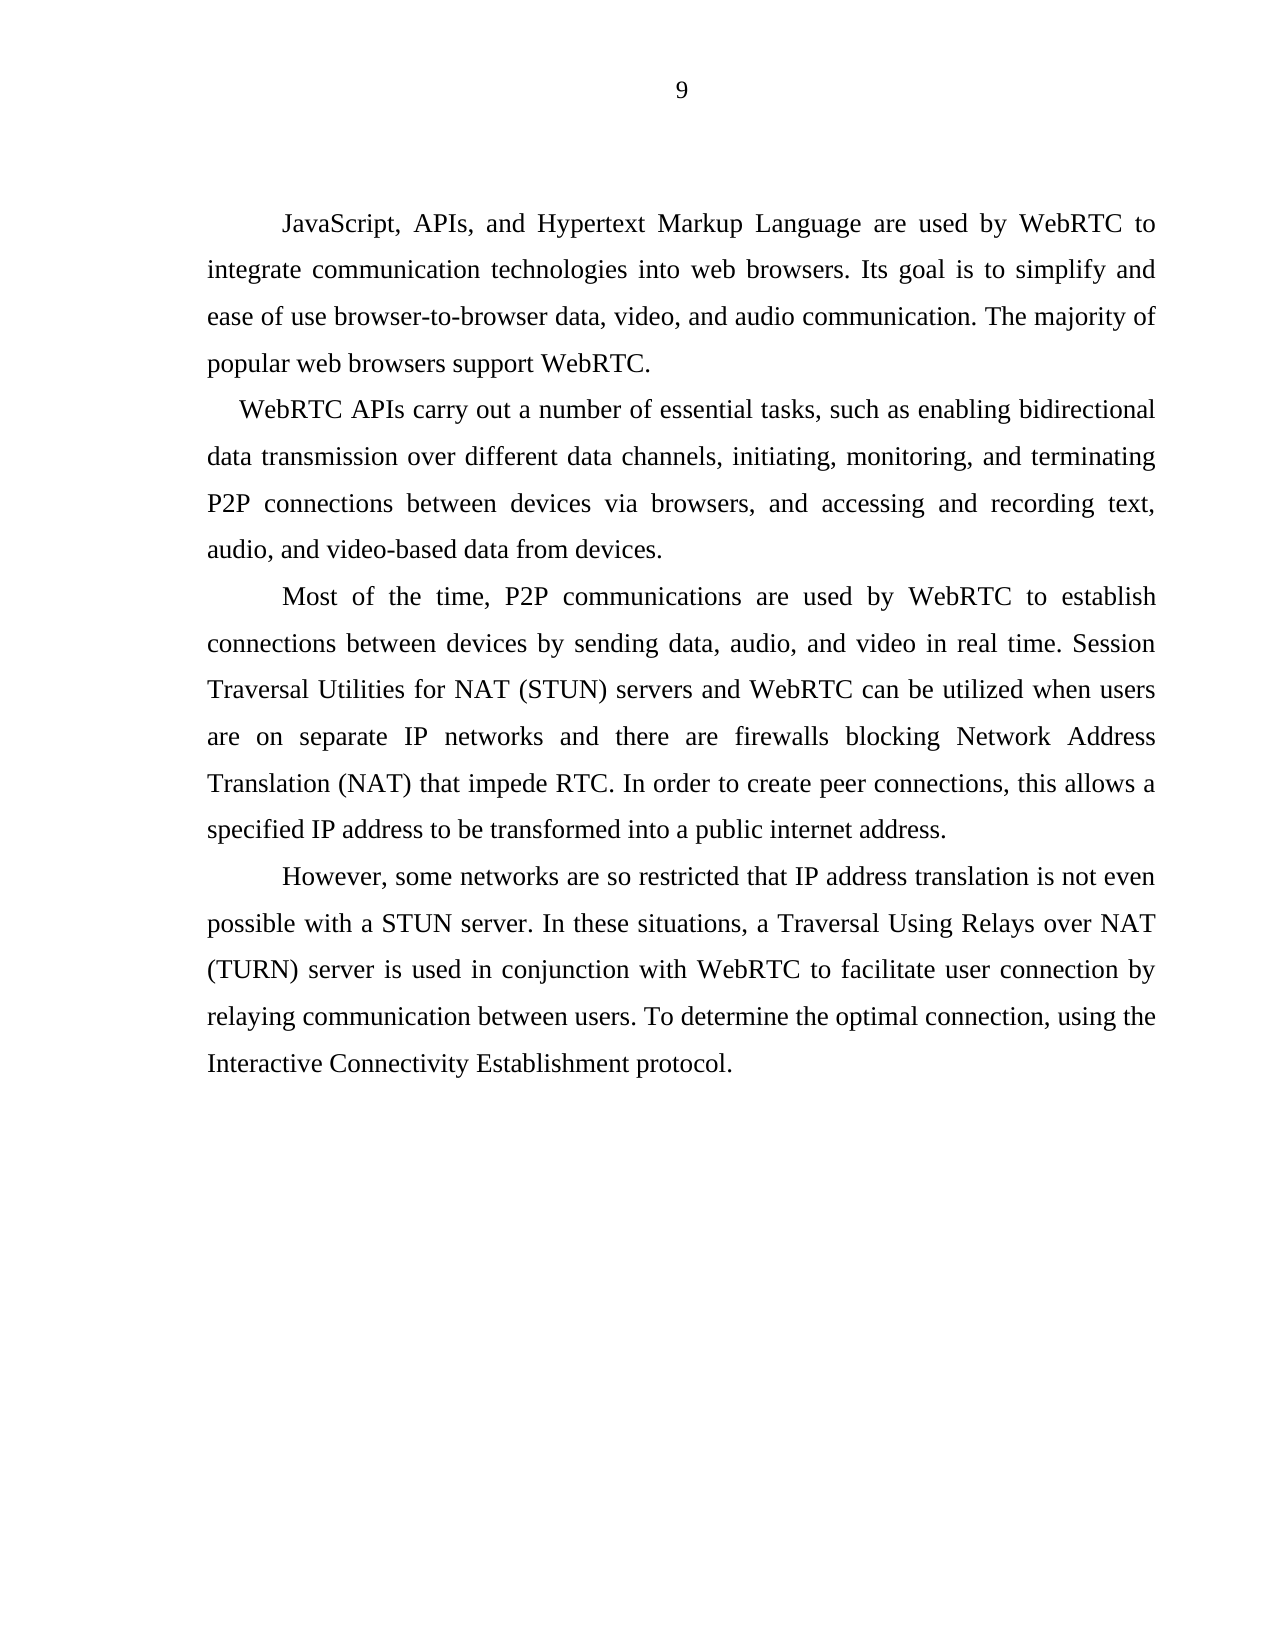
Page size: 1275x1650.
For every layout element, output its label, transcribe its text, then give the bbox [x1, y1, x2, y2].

text However, some networks are so restricted that IP address translation is not even possible with a STUN server. In these situations, a Traversal Using Relays over NAT (TURN) server is used in conjunction with WebRTC to facilitate user connection by relaying communication between users. To determine the optimal connection, using the Interactive Connectivity Establishment protocol. [207, 860, 1157, 1078]
text WebRTC APIs carry out a number of essential tasks, such as enabling bidirectional data transmission over different data channels, initiating, monitoring, and terminating P2P connections between devices via browsers, and accessing and recording text, audio, and video-based data from devices. [207, 393, 1157, 564]
text Most of the time, P2P communications are used by WebRTC to establish connections between devices by sending data, audio, and video in real time. Session Traversal Utilities for NAT (STUN) servers and WebRTC can be utilized when users are on separate IP networks and there are firewalls blocking Network Address Translation (NAT) that impede RTC. In order to create peer connections, this allows a specified IP address to be transformed into a public internet address. [207, 580, 1157, 844]
text JavaScript, APIs, and Hypertext Markup Language are used by WebRTC to integrate communication technologies into web browsers. Its goal is to simplify and ease of use browser-to-browser data, video, and audio communication. The majority of popular web browsers support WebRTC. [207, 207, 1157, 378]
